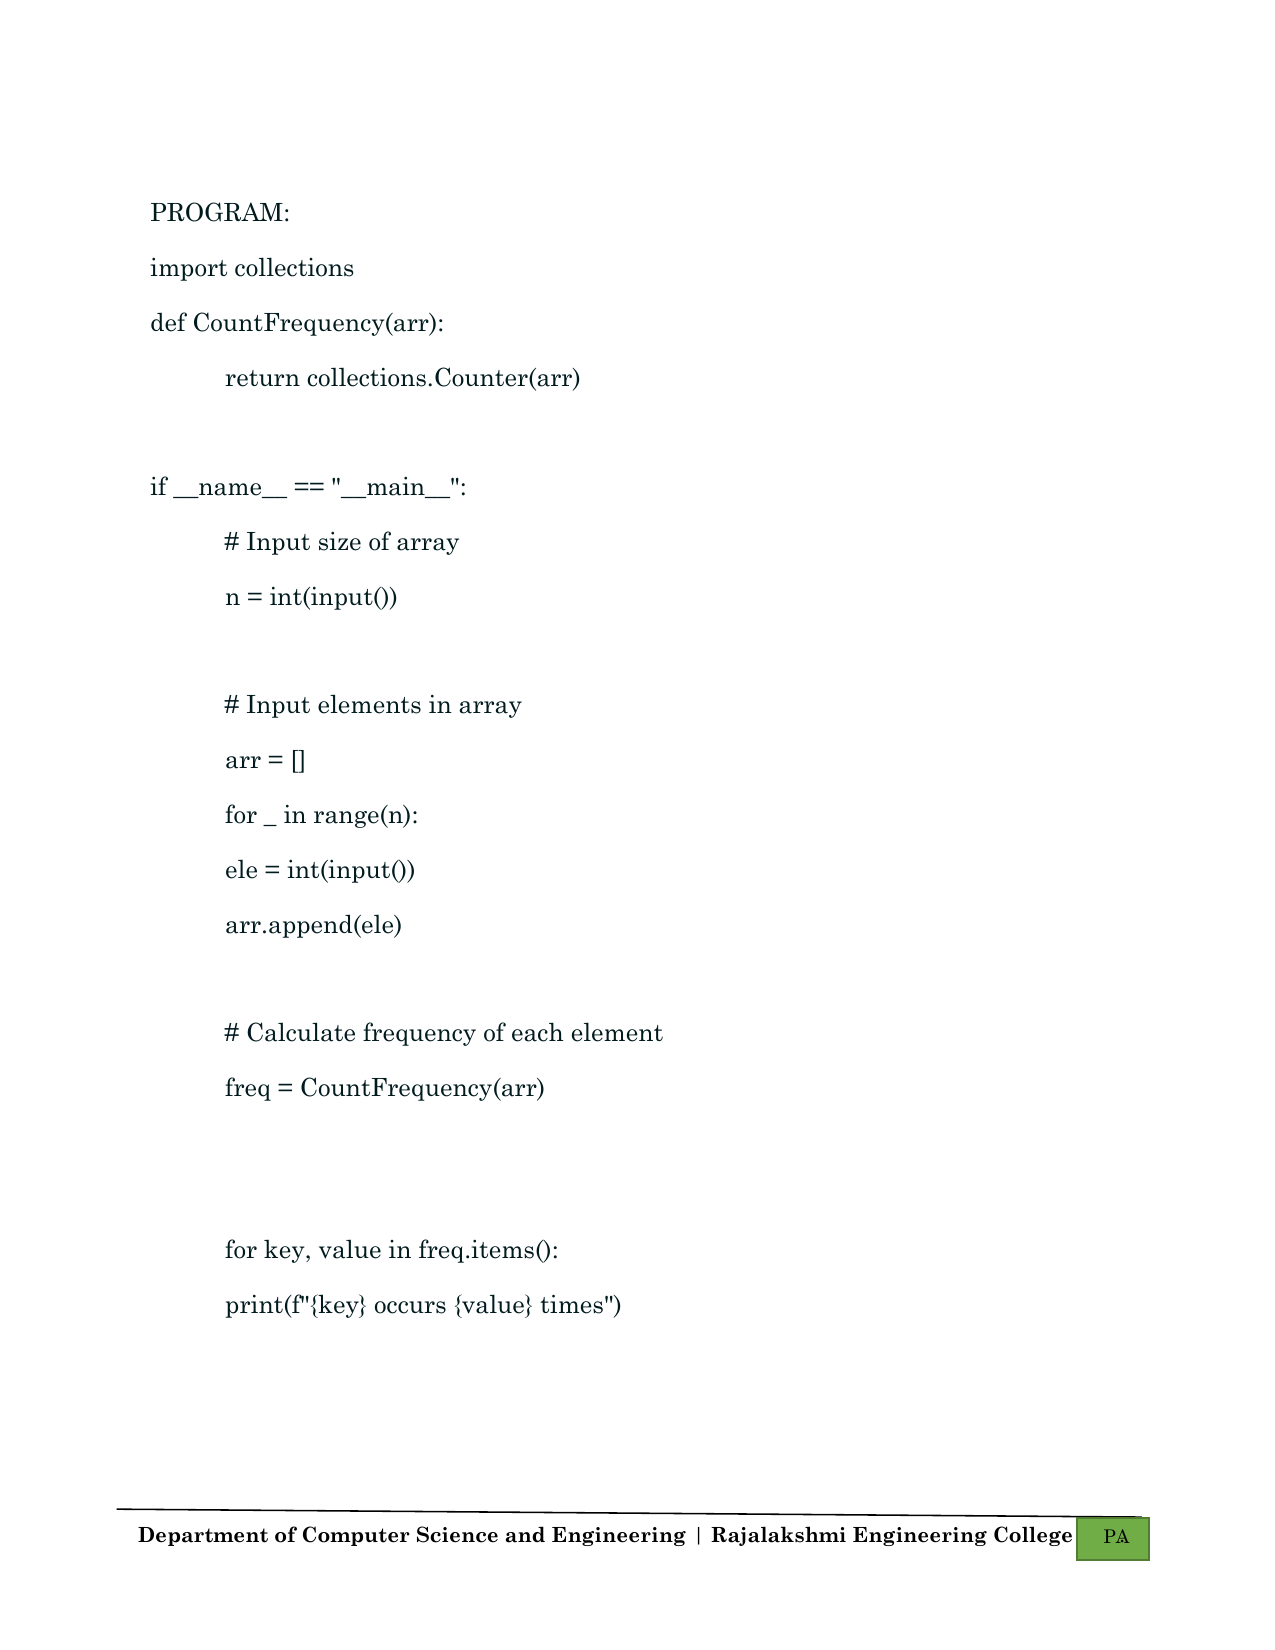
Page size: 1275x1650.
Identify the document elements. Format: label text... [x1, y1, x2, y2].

text def CountFrequency(arr): [150, 307, 1125, 337]
text n = int(input()) [150, 580, 1125, 611]
text import collections [150, 252, 1125, 282]
text arr = [] [150, 744, 1125, 774]
text ele = int(input()) [150, 854, 1125, 884]
text for _ in range(n): [150, 799, 1125, 829]
text return collections.Counter(arr) [150, 362, 1125, 392]
text print(f"{key} occurs {value} times") [150, 1288, 1125, 1318]
text PROGRAM: [150, 197, 1125, 227]
text for key, value in freq.items(): [150, 1233, 1125, 1263]
text arr.append(ele) [150, 909, 1125, 939]
text # Calculate frequency of each element [150, 1017, 1125, 1047]
text # Input size of array [150, 525, 1125, 555]
text freq = CountFrequency(arr) [150, 1072, 1125, 1102]
text # Input elements in array [150, 688, 1125, 719]
text if __name__ == "__main__": [150, 470, 1125, 500]
